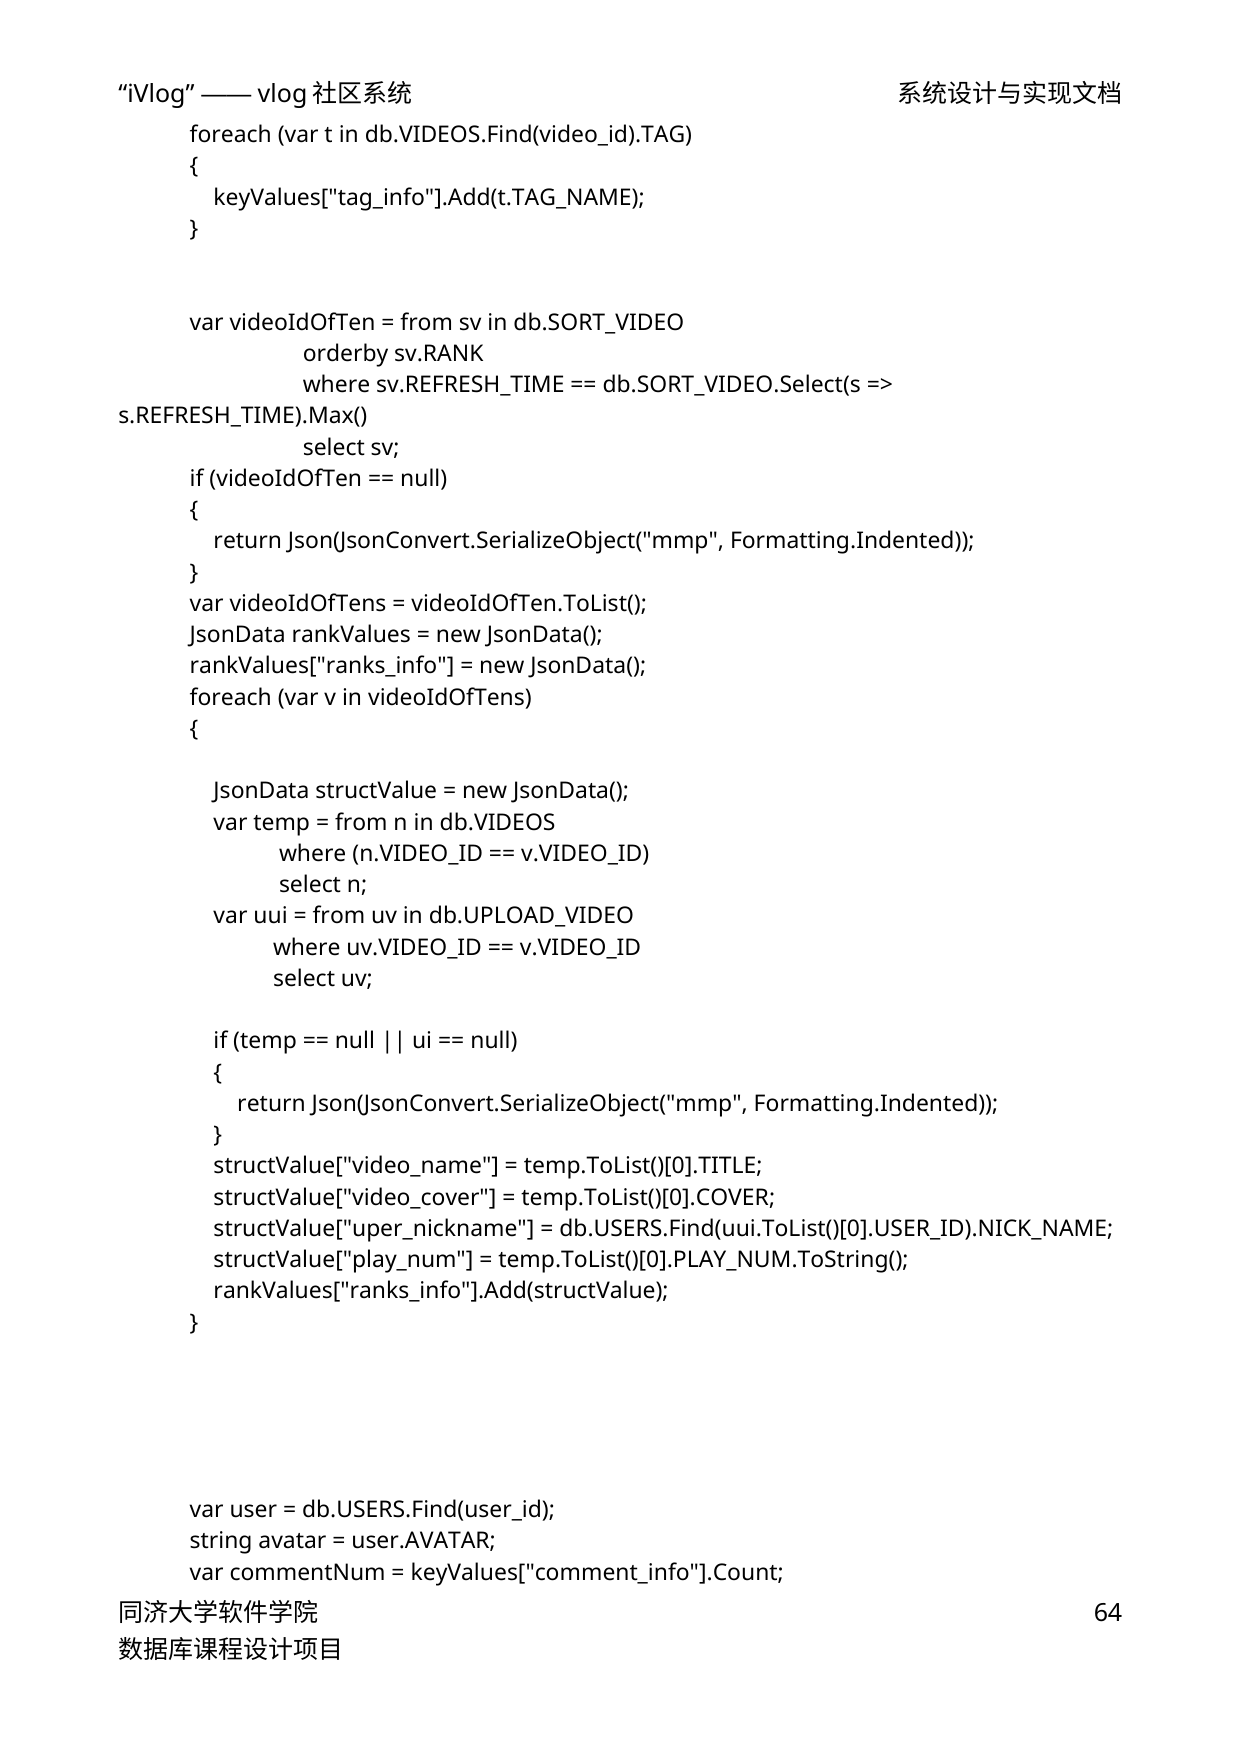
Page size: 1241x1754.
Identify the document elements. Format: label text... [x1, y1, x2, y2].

text select n; [118, 868, 1122, 899]
text structValue["uper_nickname"] = db.USERS.Find(uui.ToList()[0].USER_ID).NICK_NAME; [118, 1212, 1122, 1243]
text select sv; [118, 431, 1122, 462]
text } [118, 212, 1122, 243]
text where (n.VIDEO_ID == v.VIDEO_ID) [118, 837, 1122, 868]
text { [118, 493, 1122, 524]
text JsonData rankValues = new JsonData(); [118, 618, 1122, 649]
text structValue["play_num"] = temp.ToList()[0].PLAY_NUM.ToString(); [118, 1243, 1122, 1274]
text keyValues["tag_info"].Add(t.TAG_NAME); [118, 181, 1122, 212]
text { [118, 1056, 1122, 1087]
text var user = db.USERS.Find(user_id); [118, 1493, 1122, 1524]
text var uui = from uv in db.UPLOAD_VIDEO [118, 899, 1122, 931]
text orderby sv.RANK [118, 337, 1122, 368]
text select uv; [118, 962, 1122, 993]
text { [118, 149, 1122, 181]
text where uv.VIDEO_ID == v.VIDEO_ID [118, 931, 1122, 962]
text var temp = from n in db.VIDEOS [118, 806, 1122, 837]
text JsonData structValue = new JsonData(); [118, 774, 1122, 806]
text rankValues["ranks_info"] = new JsonData(); [118, 649, 1122, 681]
text var videoIdOfTen = from sv in db.SORT_VIDEO [118, 306, 1122, 337]
text return Json(JsonConvert.SerializeObject("mmp", Formatting.Indented)); [118, 1087, 1122, 1118]
text if (videoIdOfTen == null) [118, 462, 1122, 493]
text structValue["video_name"] = temp.ToList()[0].TITLE; [118, 1149, 1122, 1181]
text where sv.REFRESH_TIME == db.SORT_VIDEO.Select(s => s.REFRESH_TIME).Max() [118, 368, 1122, 431]
text structValue["video_cover"] = temp.ToList()[0].COVER; [118, 1181, 1122, 1212]
text } [118, 1306, 1122, 1337]
text foreach (var t in db.VIDEOS.Find(video_id).TAG) [118, 118, 1122, 149]
text return Json(JsonConvert.SerializeObject("mmp", Formatting.Indented)); [118, 524, 1122, 556]
text if (temp == null || ui == null) [118, 1024, 1122, 1056]
text { [118, 712, 1122, 743]
text var videoIdOfTens = videoIdOfTen.ToList(); [118, 587, 1122, 618]
text var commentNum = keyValues["comment_info"].Count; [118, 1556, 1122, 1587]
text } [118, 1118, 1122, 1149]
text } [118, 556, 1122, 587]
text foreach (var v in videoIdOfTens) [118, 681, 1122, 712]
text rankValues["ranks_info"].Add(structValue); [118, 1274, 1122, 1306]
text string avatar = user.AVATAR; [118, 1524, 1122, 1556]
